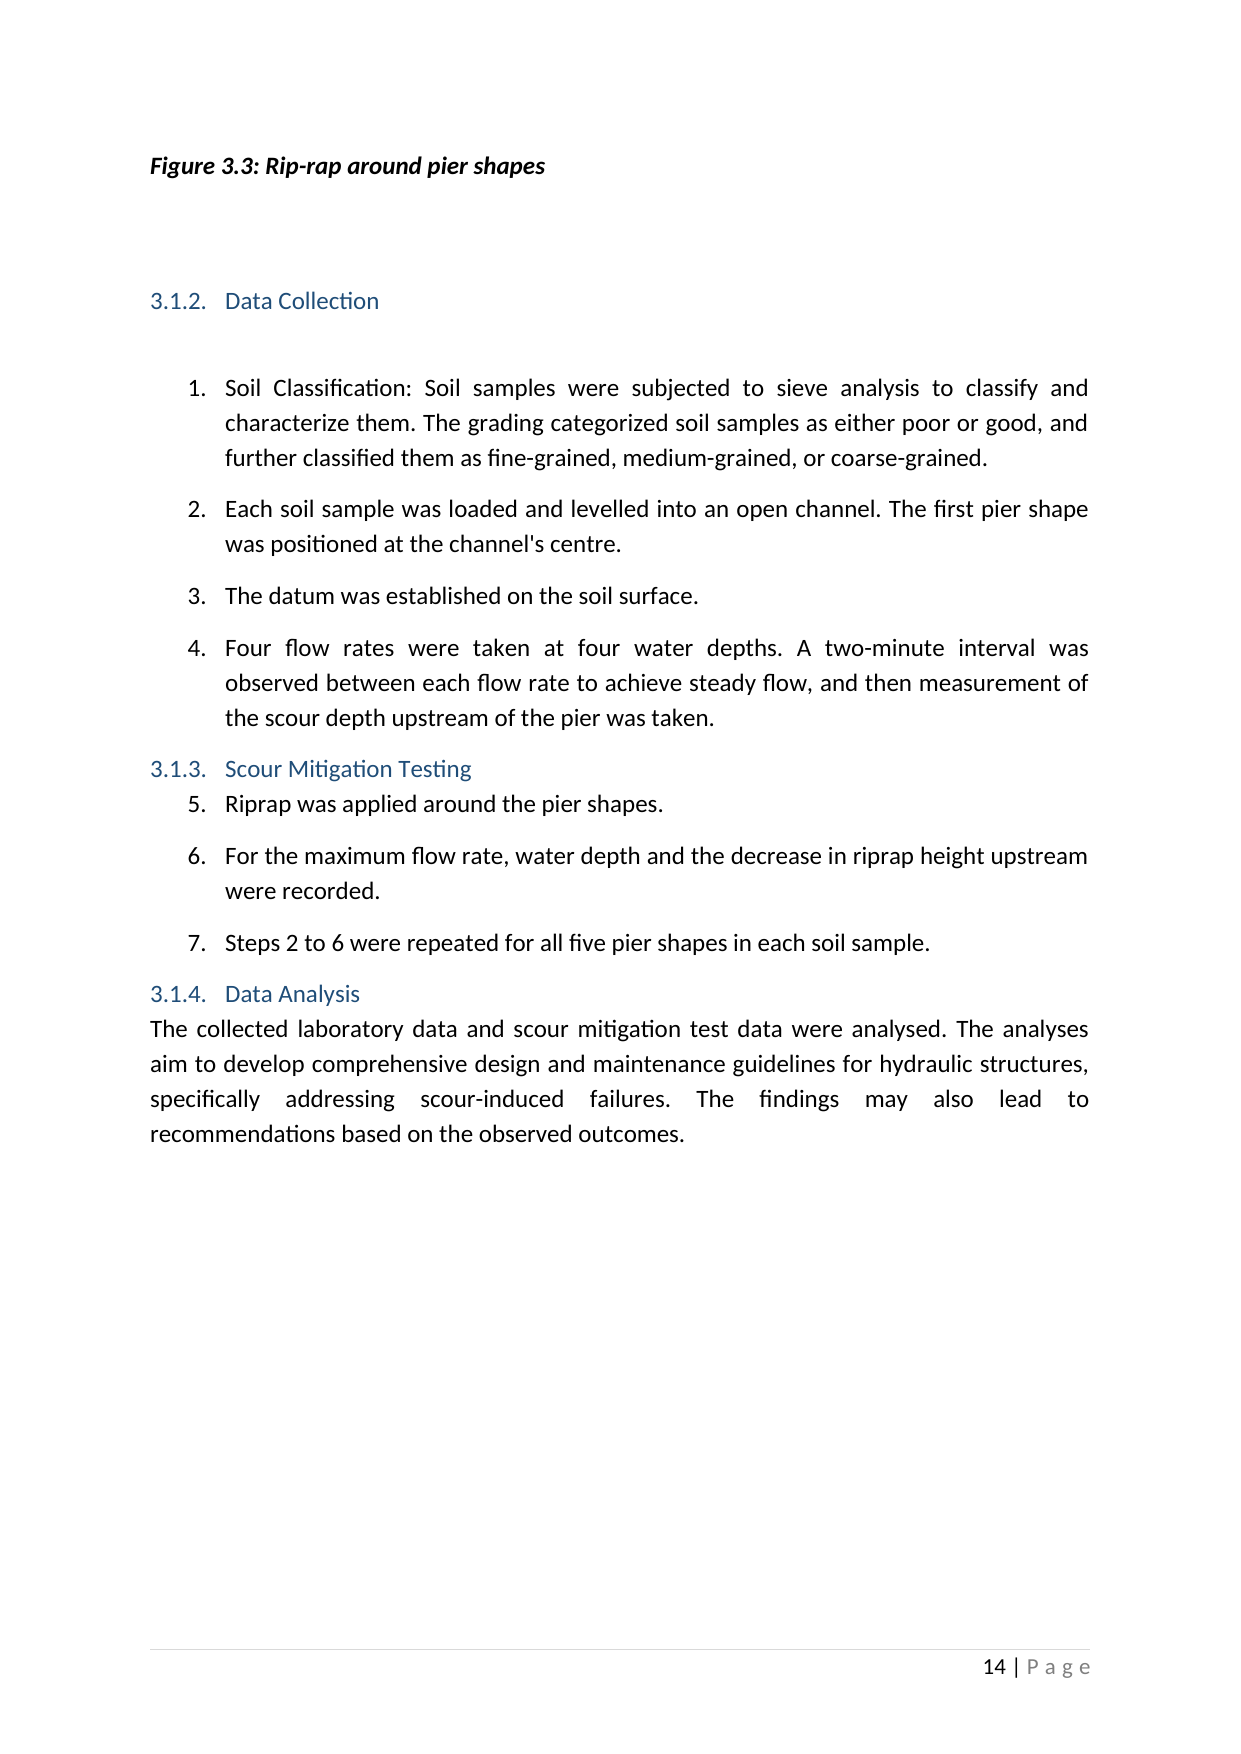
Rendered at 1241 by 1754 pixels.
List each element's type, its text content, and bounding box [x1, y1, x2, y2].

list The datum was established on the soil surface. [187, 580, 1090, 611]
list Each soil sample was loaded and levelled into an open channel. The first pier shape was positioned at the channel's centre. [187, 493, 1090, 559]
list Four flow rates were taken at four water depths. A two-minute interval was observed between each flow rate to achieve steady flow, and then measurement of the scour depth upstream of the pier was taken. [187, 632, 1090, 732]
list Riprap was applied around the pier shapes. [187, 788, 1090, 819]
list For the maximum flow rate, water depth and the decrease in riprap height upstream were recorded. [187, 840, 1090, 906]
subtitle 3.1.3. Scour Mitigation Testing [150, 753, 1090, 784]
subtitle 3.1.2. Data Collection [150, 285, 1090, 316]
text The collected laboratory data and scour mitigation test data were analysed. The analyses aim to develop comprehensive design and maintenance guidelines for hydraulic structures, specifically addressing scour-induced failures. The findings may also lead to recommendations based on the observed outcomes. [150, 1013, 1090, 1149]
list Soil Classification: Soil samples were subjected to sieve analysis to classify and characterize them. The grading categorized soil samples as either poor or good, and further classified them as fine-grained, medium-grained, or coarse-grained. [187, 372, 1090, 472]
subtitle 3.1.4. Data Analysis [150, 978, 1090, 1009]
text Figure 3.3: Rip-rap around pier shapes [150, 150, 1090, 213]
list Steps 2 to 6 were repeated for all five pier shapes in each soil sample. [187, 927, 1090, 957]
